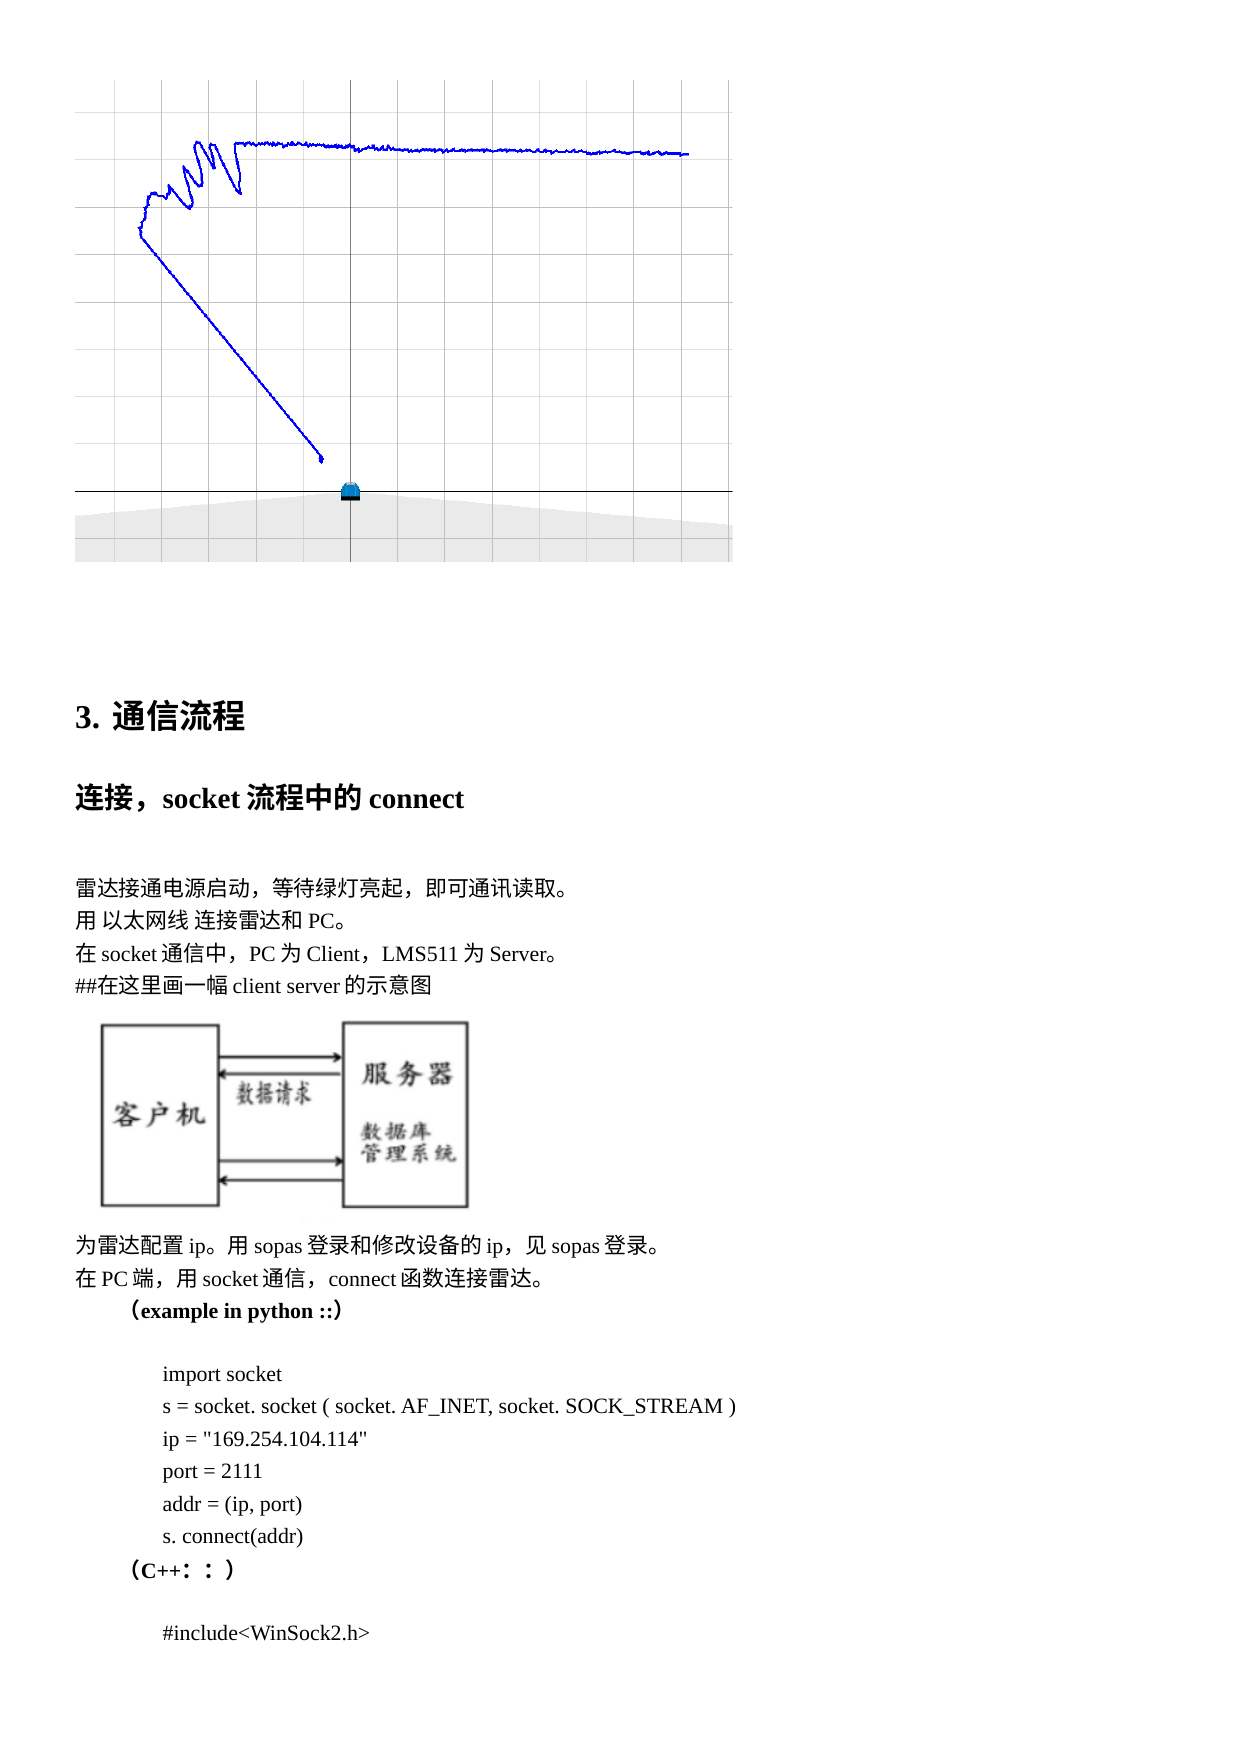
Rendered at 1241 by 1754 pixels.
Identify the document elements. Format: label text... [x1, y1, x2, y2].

subtitle 连接，socket流程中的connect [75, 763, 1165, 828]
text import socket [162, 1357, 1165, 1390]
text addr = (ip, port) [162, 1487, 1165, 1520]
picture [75, 80, 733, 562]
text #include<WinSock2.h> [162, 1616, 1165, 1649]
text s = socket. socket ( socket. AF_INET, socket. SOCK_STREAM ) [162, 1390, 1165, 1422]
text 雷达接通电源启动，等待绿灯亮起，即可通讯读取。 [75, 871, 1165, 903]
text 用 以太网线 连接雷达和PC。 [75, 903, 1165, 936]
text ##在这里画一幅client server的示意图 [75, 968, 1165, 1001]
text （C++：：） [119, 1552, 1165, 1585]
text 在socket通信中，PC为Client，LMS511为Server。 [75, 936, 1165, 968]
subtitle 通信流程 [75, 682, 1165, 747]
text 在PC端，用socket通信，connect函数连接雷达。 [75, 1261, 1165, 1293]
text port = 2111 [162, 1455, 1165, 1487]
text ip = "169.254.104.114" [162, 1422, 1165, 1455]
text 为雷达配置ip。用sopas登录和修改设备的ip，见sopas登录。 [75, 1228, 1165, 1261]
text （example in python ::） [119, 1293, 1165, 1326]
picture [75, 1007, 487, 1222]
text s. connect(addr) [162, 1520, 1165, 1552]
